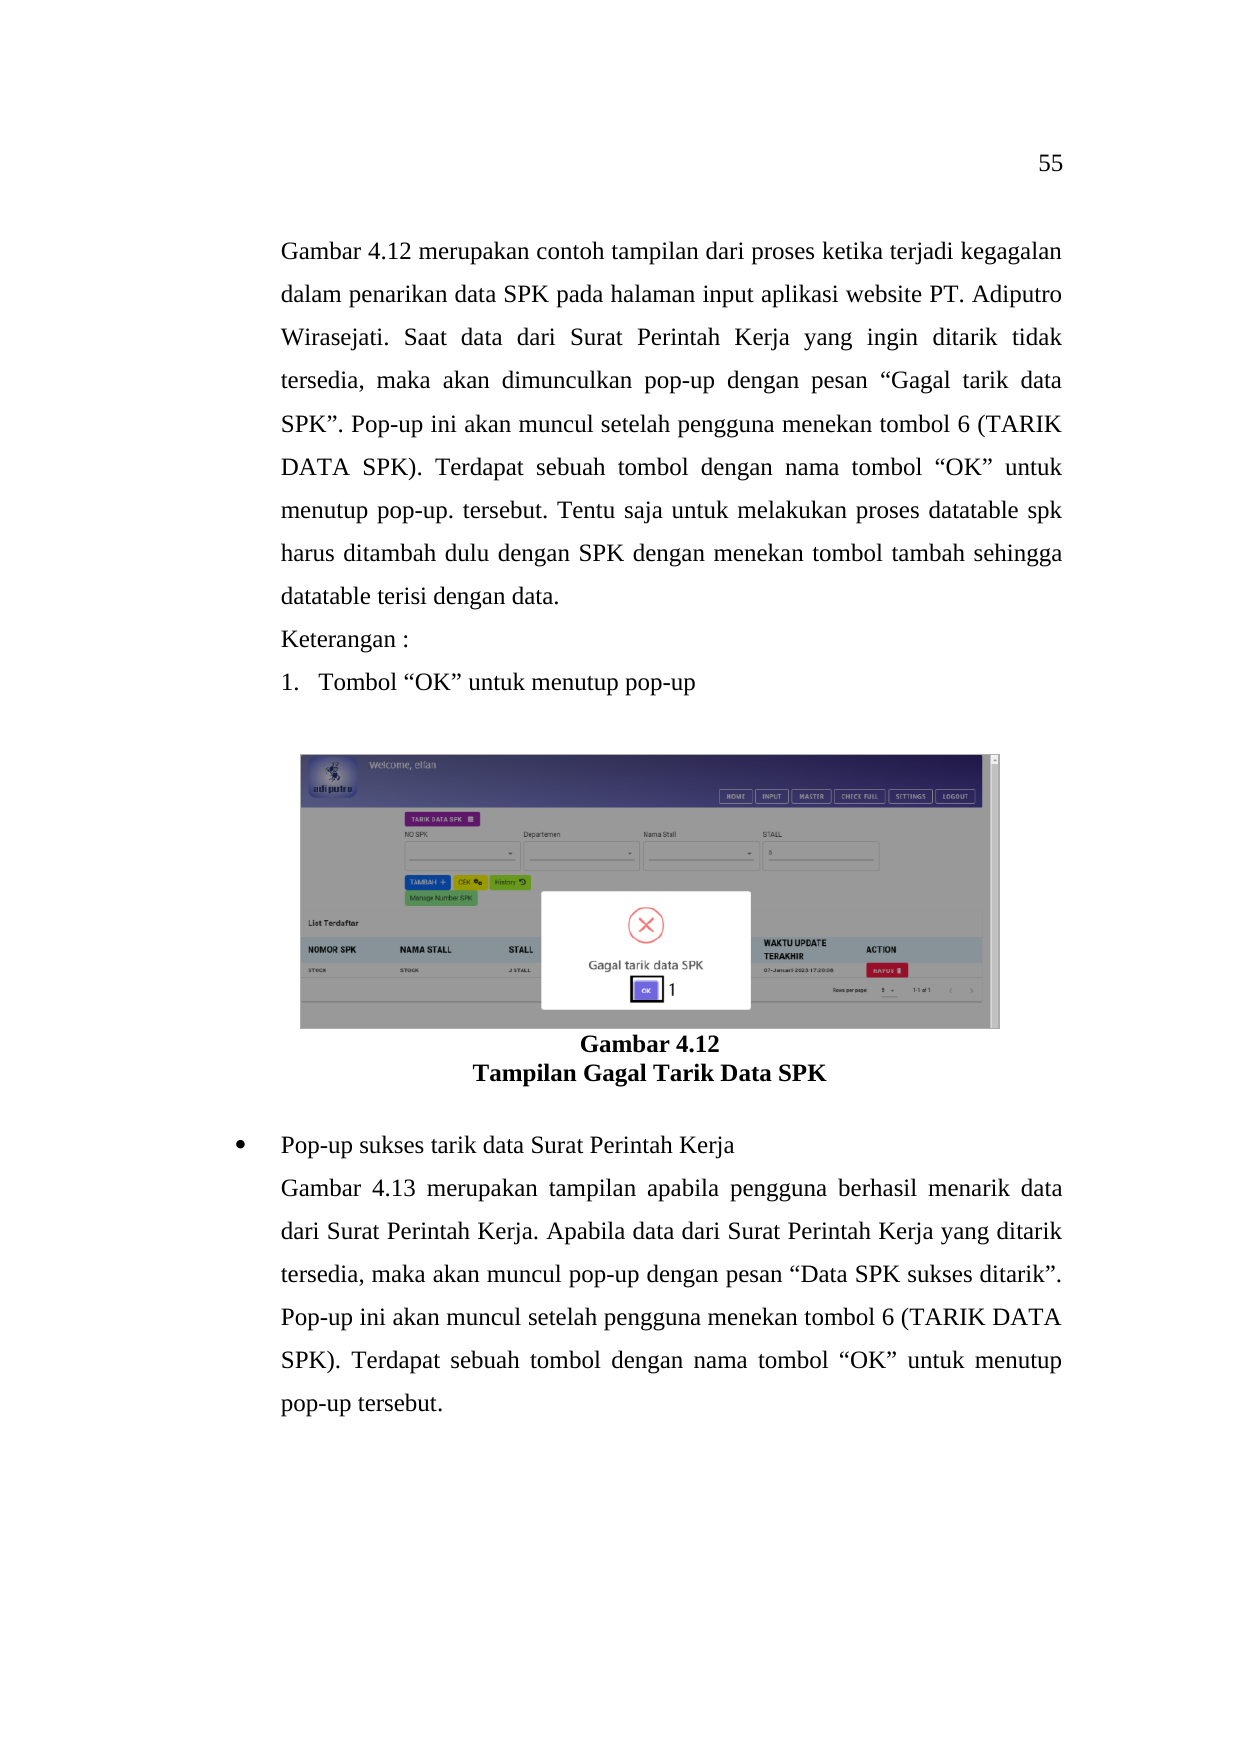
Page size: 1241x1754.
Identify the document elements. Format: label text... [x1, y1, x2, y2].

list Tombol “OK” untuk menutup pop-up [281, 667, 1063, 696]
picture [301, 755, 998, 1028]
list Pop-up sukses tarik data Surat Perintah Kerja [236, 1130, 1063, 1158]
text Gambar 4.12 Tampilan Gagal Tarik Data SPK [236, 1029, 1063, 1087]
text Keterangan : [281, 624, 1063, 653]
text Gambar 4.12 merupakan contoh tampilan dari proses ketika terjadi kegagalan dalam penarikan data SPK pada halaman input aplikasi website PT. Adiputro Wirasejati. Saat data dari Surat Perintah Kerja yang ingin ditarik tidak tersedia, maka akan dimunculkan pop-up dengan pesan “Gagal tarik data SPK”. Pop-up ini akan muncul setelah pengguna menekan tombol 6 (TARIK DATA SPK). Terdapat sebuah tombol dengan nama tombol “OK” untuk menutup pop-up. tersebut. Tentu saja untuk melakukan proses datatable spk harus ditambah dulu dengan SPK dengan menekan tombol tambah sehingga datatable terisi dengan data. [281, 236, 1063, 610]
text Gambar 4.13 merupakan tampilan apabila pengguna berhasil menarik data dari Surat Perintah Kerja. Apabila data dari Surat Perintah Kerja yang ditarik tersedia, maka akan muncul pop-up dengan pesan “Data SPK sukses ditarik”. Pop-up ini akan muncul setelah pengguna menekan tombol 6 (TARIK DATA SPK). Terdapat sebuah tombol dengan nama tombol “OK” untuk menutup pop-up tersebut. [281, 1173, 1063, 1417]
